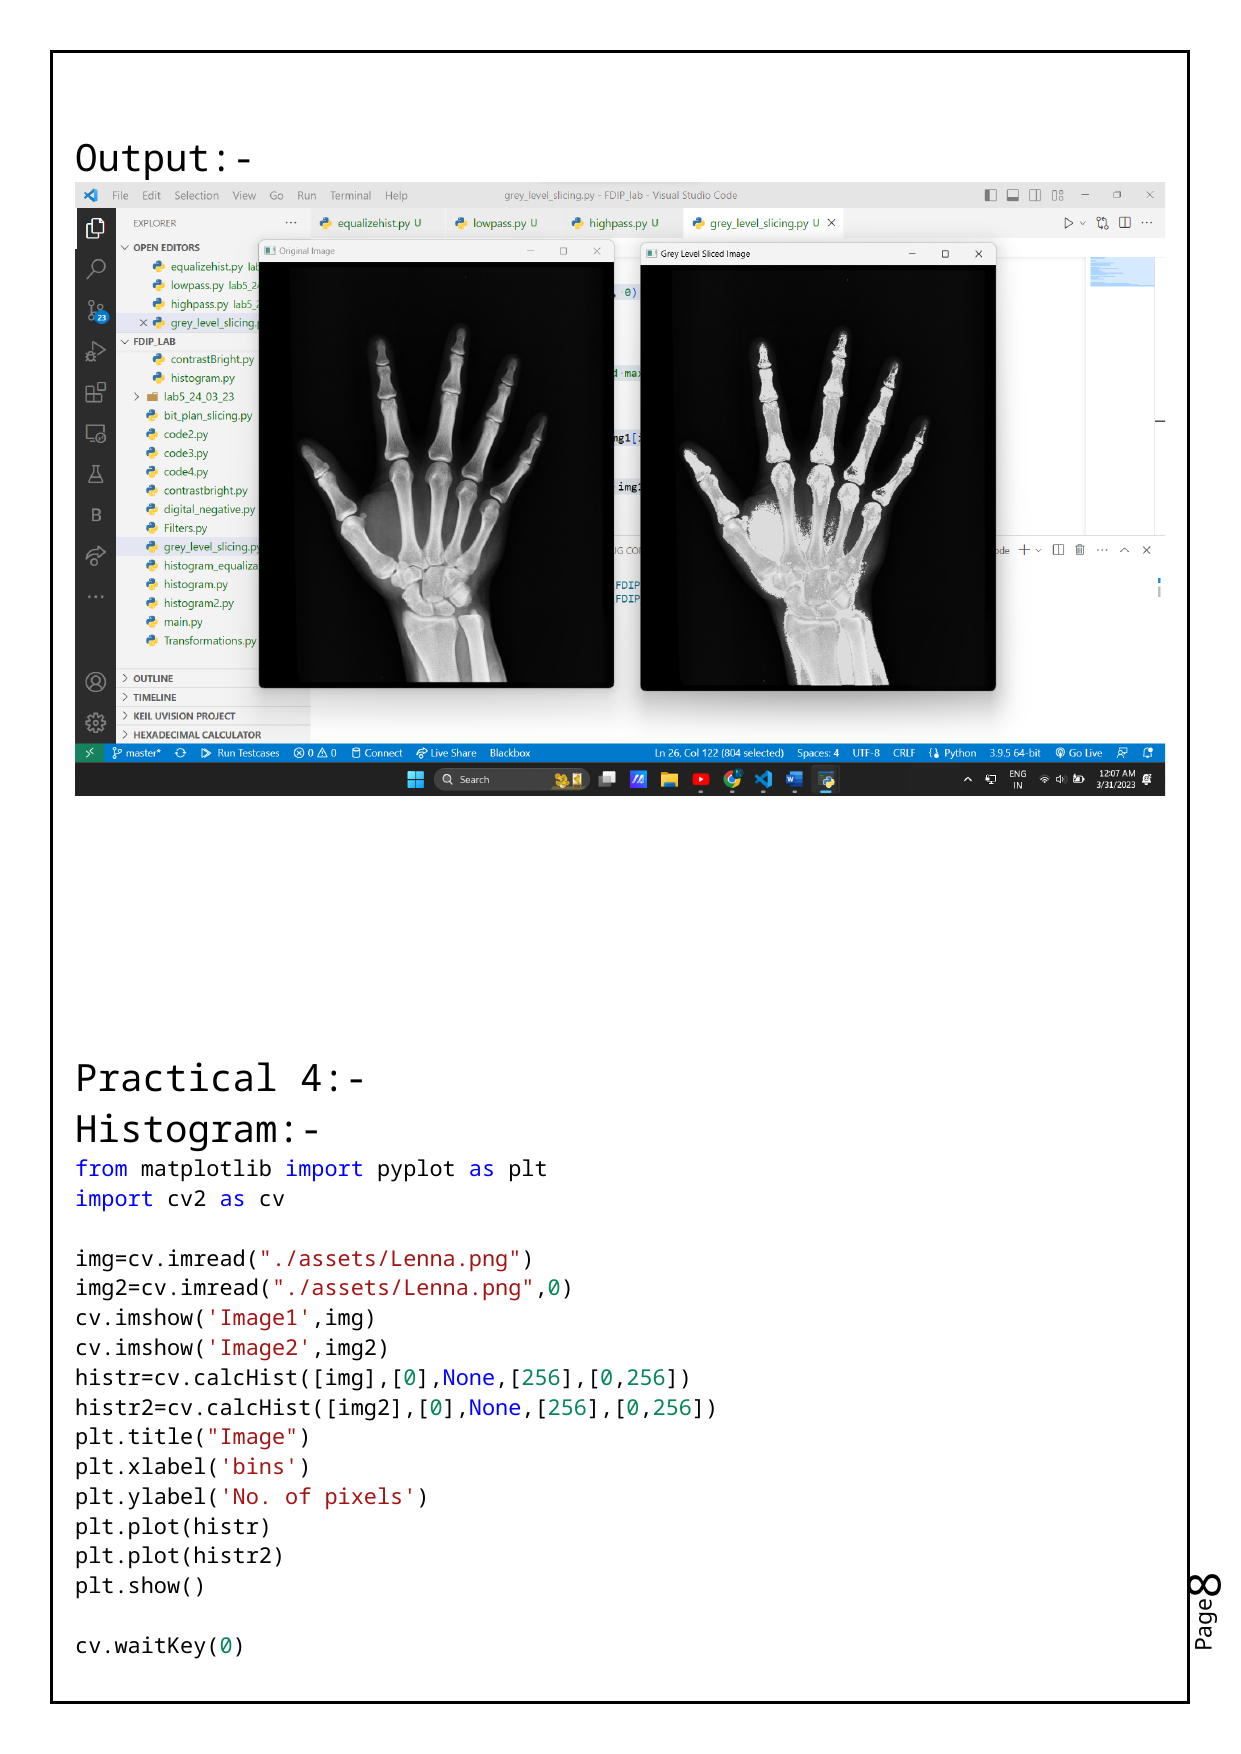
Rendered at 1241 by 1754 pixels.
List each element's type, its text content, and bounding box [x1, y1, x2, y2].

text plt.show() [75, 1570, 1165, 1600]
text cv.waitKey(0) [75, 1630, 1165, 1659]
text histr2=cv.calcHist([img2],[0],None,[256],[0,256]) [75, 1391, 1165, 1421]
text img2=cv.imread("./assets/Lenna.png",0) [75, 1272, 1165, 1302]
text plt.plot(histr) [75, 1511, 1165, 1540]
text plt.title("Image") [75, 1421, 1165, 1451]
text Practical 4:- [75, 1051, 1165, 1102]
text cv.imshow('Image1',img) [75, 1302, 1165, 1332]
picture [75, 182, 1166, 796]
text import cv2 as cv [75, 1183, 1165, 1213]
text plt.xlabel('bins') [75, 1451, 1165, 1481]
text cv.imshow('Image2',img2) [75, 1332, 1165, 1362]
text Output:- [75, 132, 1165, 182]
text plt.plot(histr2) [75, 1540, 1165, 1570]
text plt.ylabel('No. of pixels') [75, 1481, 1165, 1511]
text Histogram:- [75, 1102, 1165, 1153]
text from matplotlib import pyplot as plt [75, 1153, 1165, 1183]
text histr=cv.calcHist([img],[0],None,[256],[0,256]) [75, 1362, 1165, 1391]
text img=cv.imread("./assets/Lenna.png") [75, 1242, 1165, 1272]
